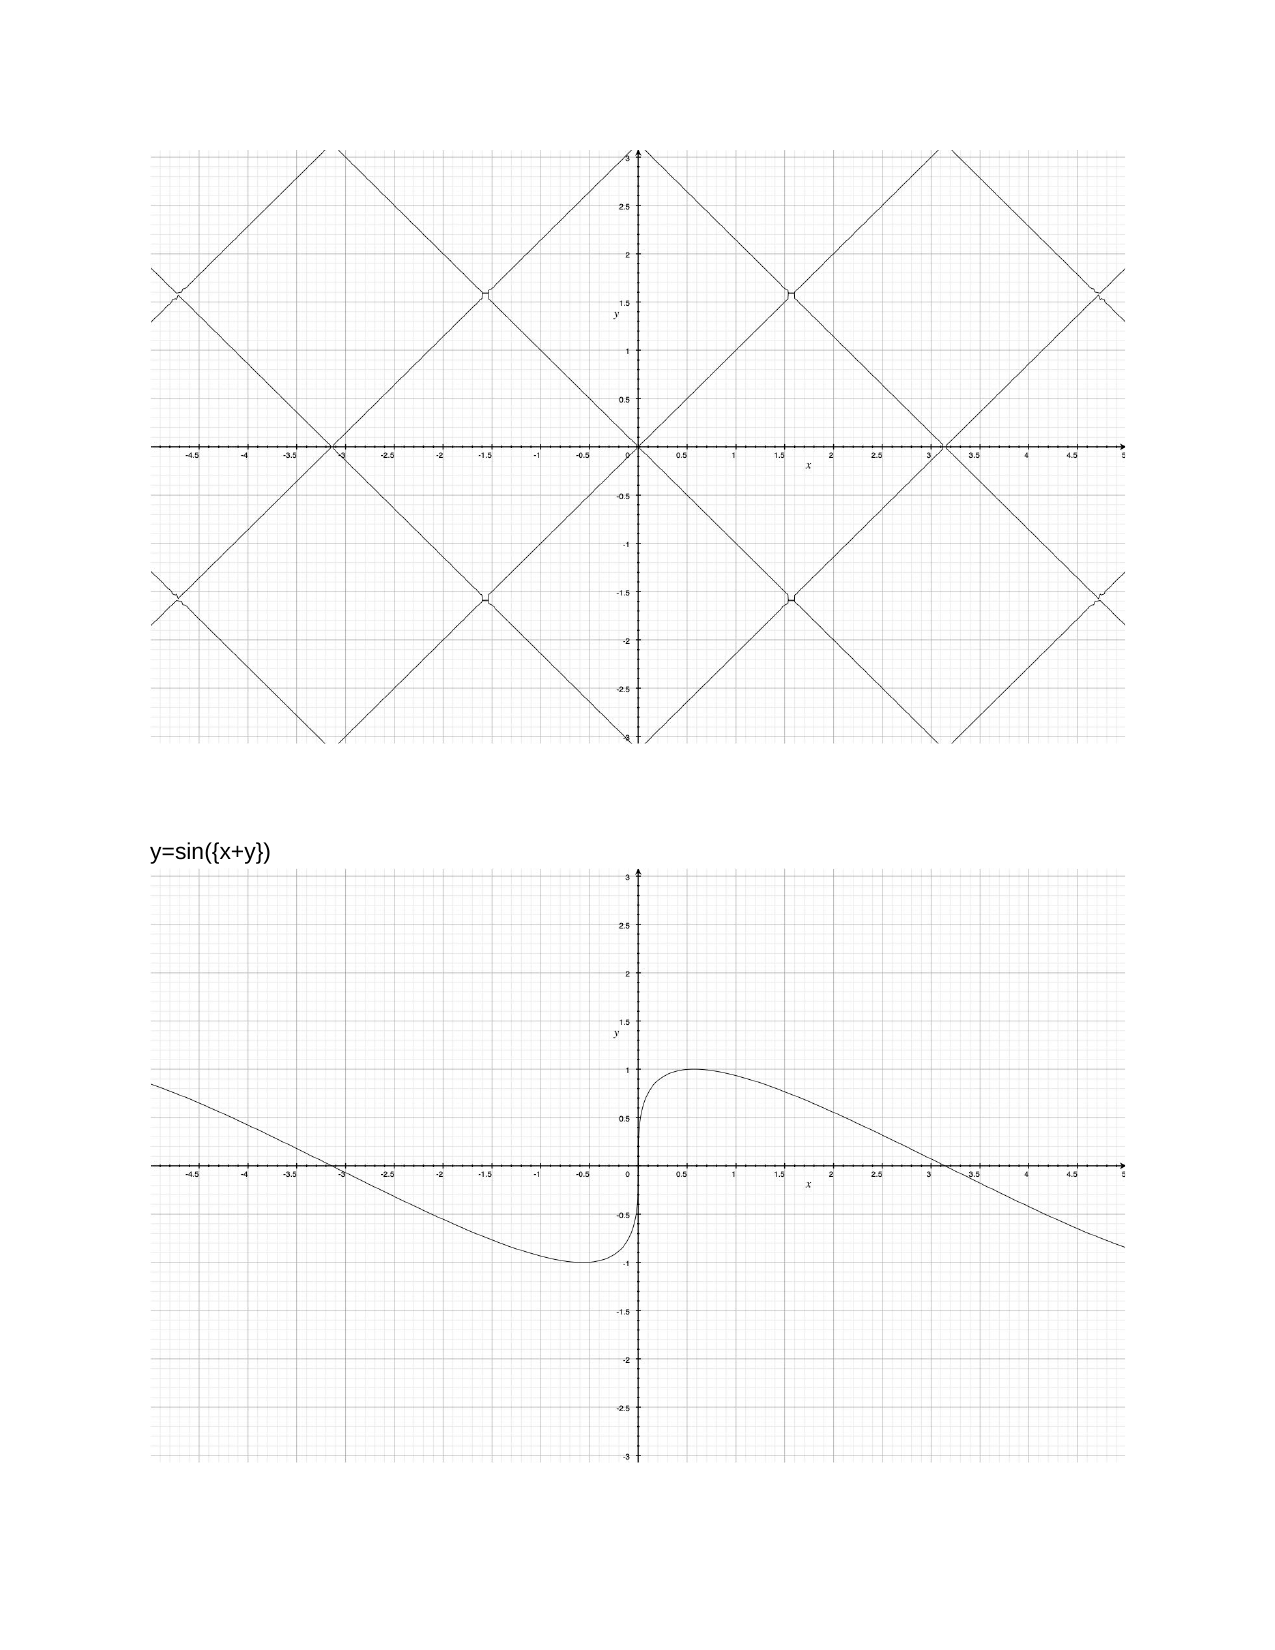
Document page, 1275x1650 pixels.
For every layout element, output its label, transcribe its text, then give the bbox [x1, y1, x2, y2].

text y=sin({x+y}) [150, 838, 1125, 864]
picture [150, 868, 1125, 1463]
picture [150, 150, 1125, 744]
